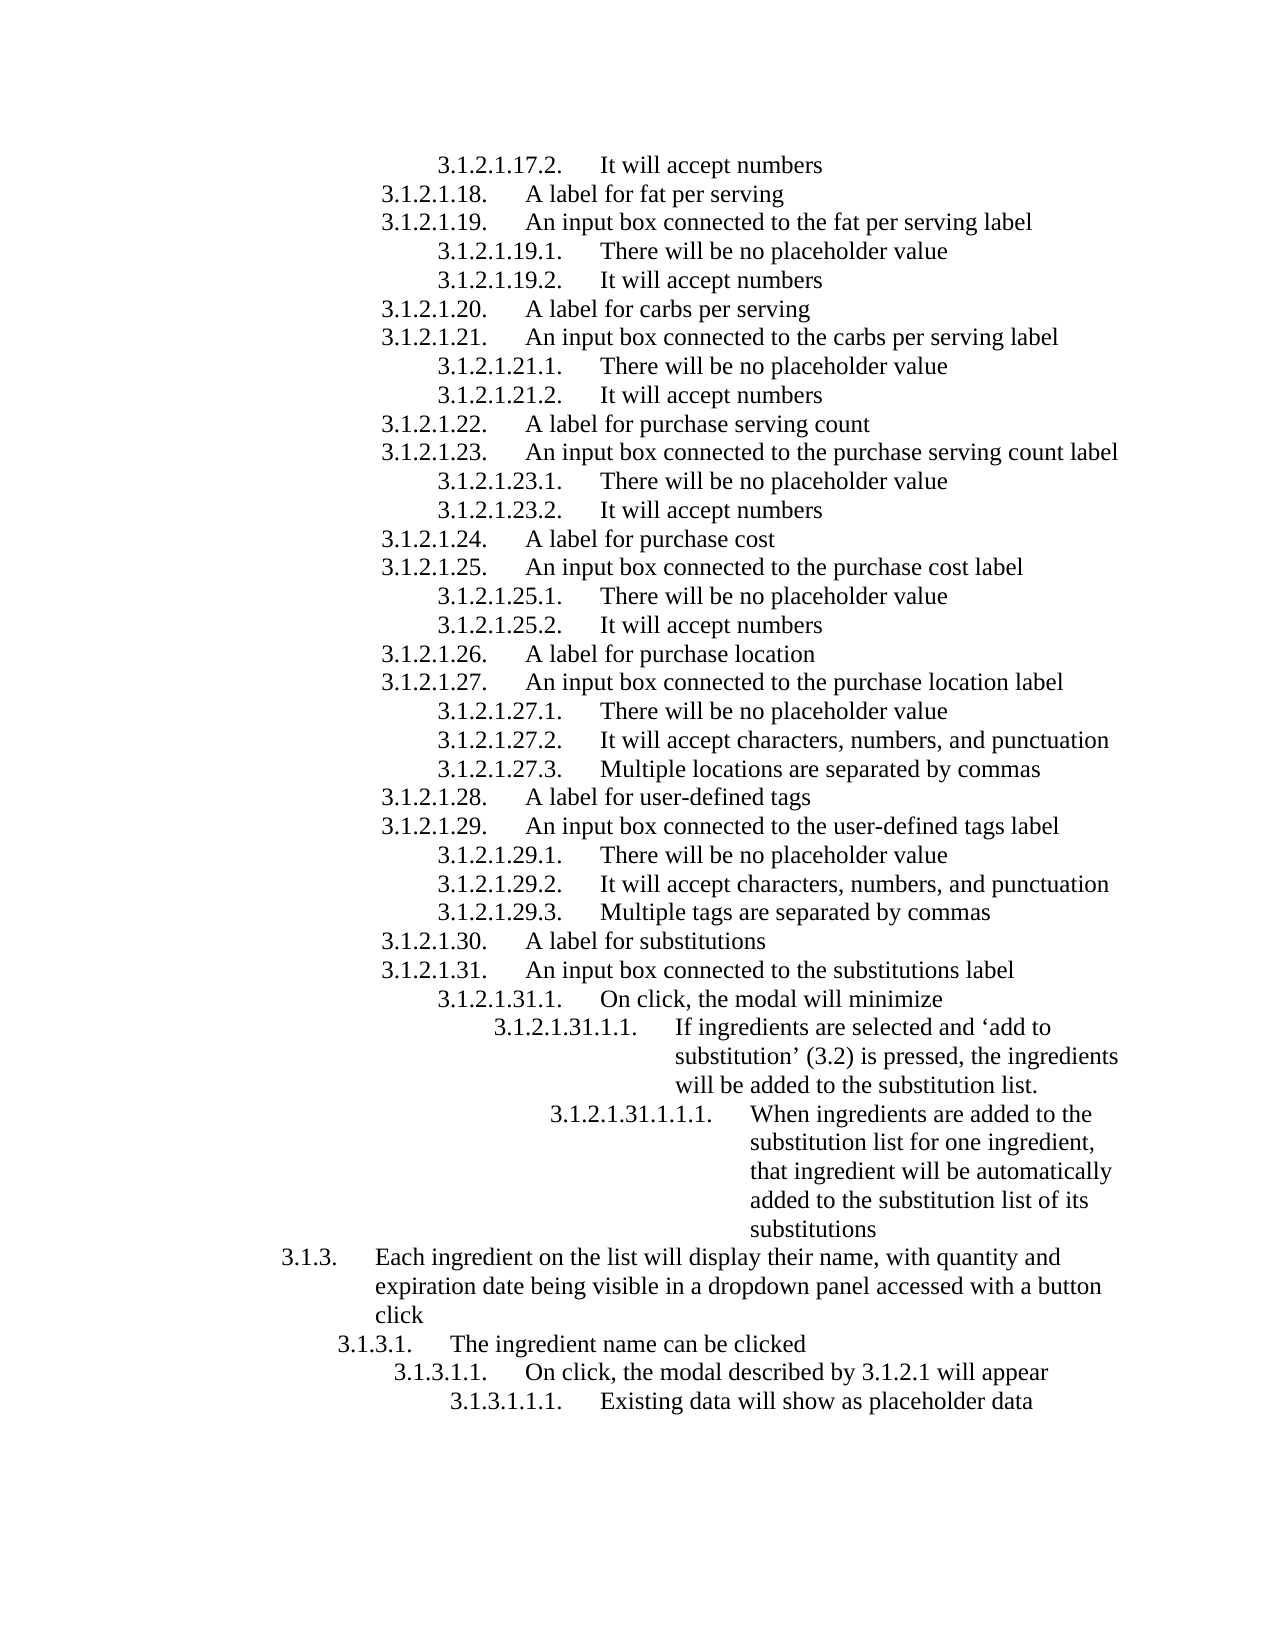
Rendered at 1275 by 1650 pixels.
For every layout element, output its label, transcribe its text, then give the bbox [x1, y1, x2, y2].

list If ingredients are selected and ‘add to substitution’ (3.2) is pressed, the ingredients will be added to the substitution list. [637, 1012, 1125, 1099]
list On click, the modal will minimize [562, 984, 1125, 1012]
list An input box connected to the carbs per serving label [487, 322, 1125, 351]
list An input box connected to the purchase serving count label [487, 437, 1125, 466]
list There will be no placeholder value [562, 840, 1125, 869]
list Each ingredient on the list will display their name, with quantity and expiration date being visible in a dropdown panel accessed with a button click [337, 1242, 1125, 1329]
list There will be no placeholder value [562, 696, 1125, 725]
list When ingredients are added to the substitution list for one ingredient, that ingredient will be automatically added to the substitution list of its substitutions [712, 1099, 1125, 1242]
list It will accept numbers [562, 610, 1125, 639]
list A label for carbs per serving [487, 294, 1125, 322]
list A label for substitutions [487, 926, 1125, 955]
list An input box connected to the substitutions label [487, 955, 1125, 984]
list The ingredient name can be clicked [412, 1329, 1125, 1357]
list It will accept numbers [562, 495, 1125, 524]
list An input box connected to the purchase cost label [487, 552, 1125, 581]
list It will accept characters, numbers, and punctuation [562, 869, 1125, 897]
list A label for purchase cost [487, 524, 1125, 552]
list A label for purchase serving count [487, 409, 1125, 437]
list A label for purchase location [487, 639, 1125, 667]
list There will be no placeholder value [562, 351, 1125, 380]
list Multiple tags are separated by commas [562, 897, 1125, 926]
list There will be no placeholder value [562, 466, 1125, 495]
list A label for fat per serving [487, 179, 1125, 207]
list An input box connected to the fat per serving label [487, 207, 1125, 236]
list An input box connected to the purchase location label [487, 667, 1125, 696]
list On click, the modal described by 3.1.2.1 will appear [487, 1357, 1125, 1386]
list There will be no placeholder value [562, 236, 1125, 265]
list Multiple locations are separated by commas [562, 754, 1125, 782]
list Existing data will show as placeholder data [562, 1386, 1125, 1415]
list An input box connected to the user-defined tags label [487, 811, 1125, 840]
list It will accept numbers [562, 150, 1125, 179]
list It will accept characters, numbers, and punctuation [562, 725, 1125, 754]
list A label for user-defined tags [487, 782, 1125, 811]
list There will be no placeholder value [562, 581, 1125, 610]
list It will accept numbers [562, 380, 1125, 409]
list It will accept numbers [562, 265, 1125, 294]
